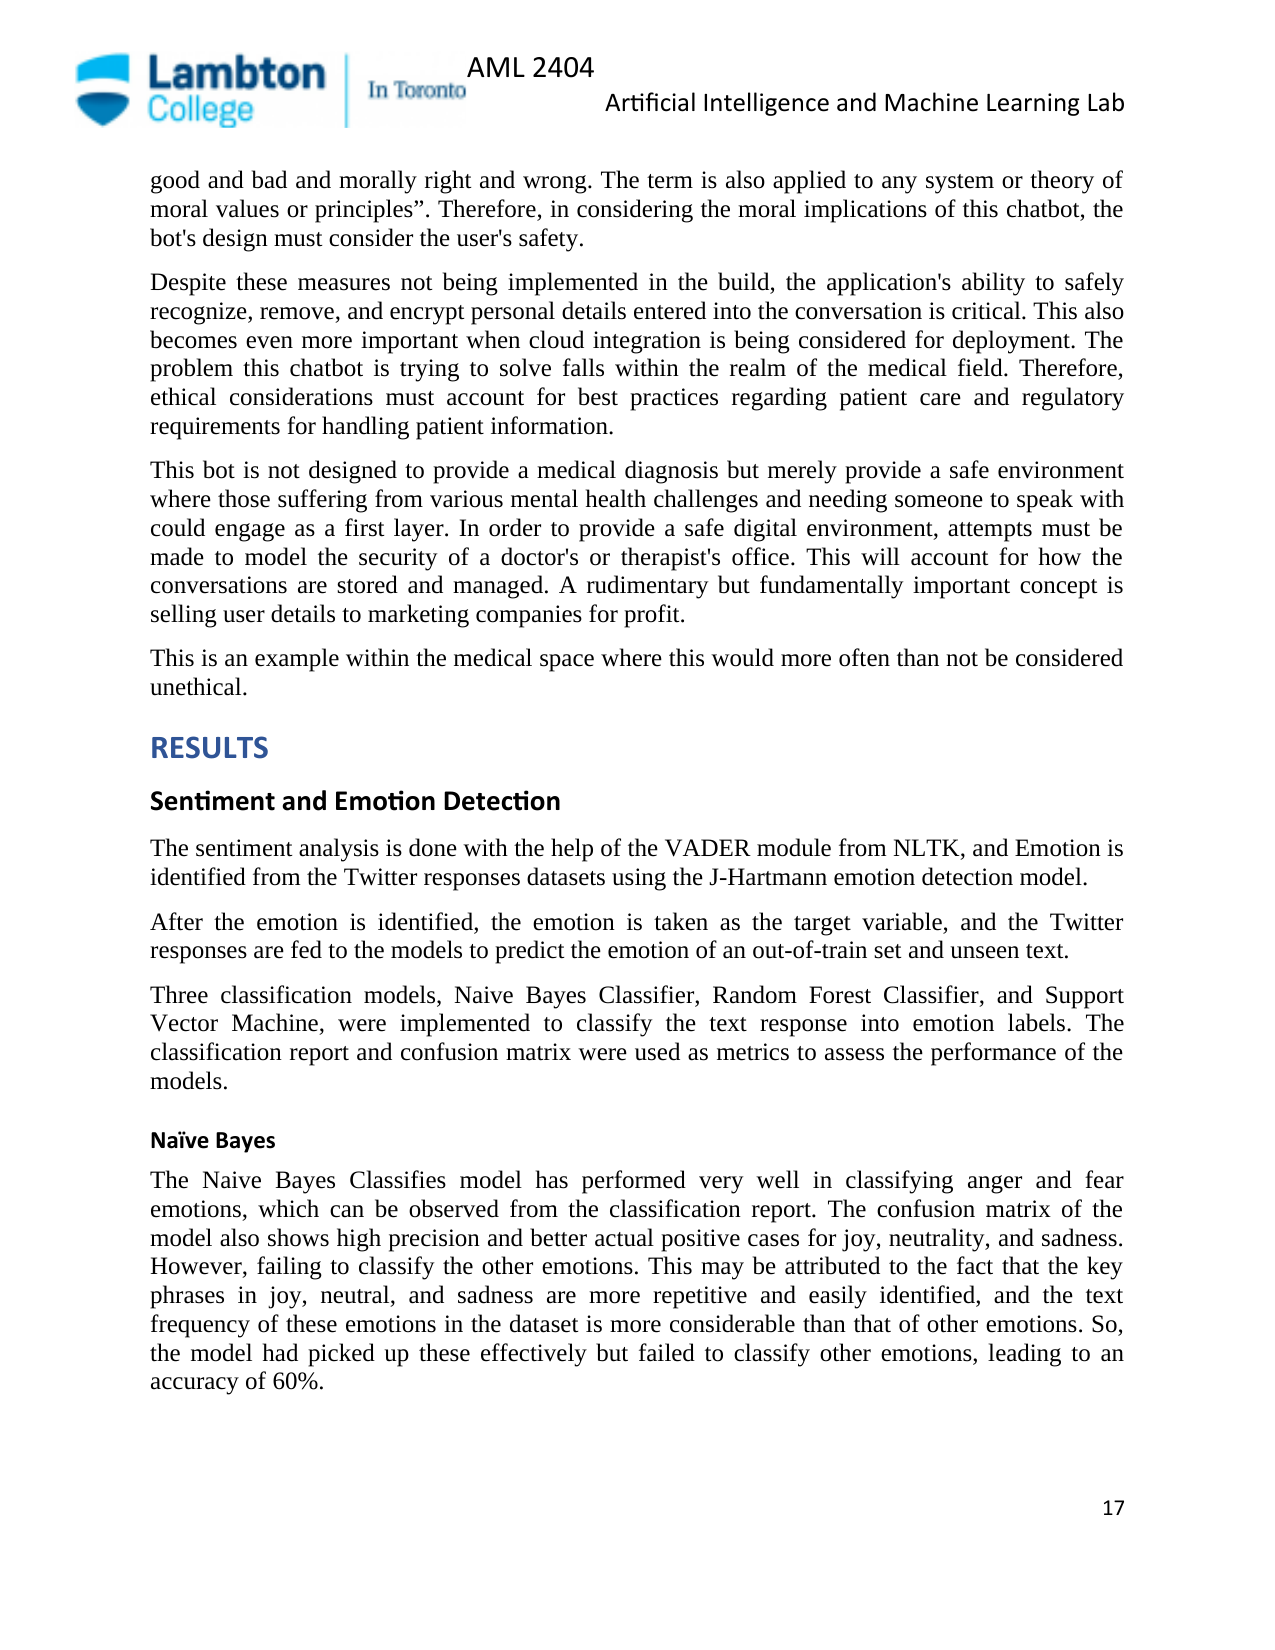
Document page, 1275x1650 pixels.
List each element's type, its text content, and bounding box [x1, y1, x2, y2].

subtitle Sentiment and Emotion Detection [150, 782, 1125, 818]
text Despite these measures not being implemented in the build, the application's ability to safely recognize, remove, and encrypt personal details entered into the conversation is critical. This also becomes even more important when cloud integration is being considered for deployment. The problem this chatbot is trying to solve falls within the realm of the medical field. Therefore, ethical considerations must account for best practices regarding patient care and regulatory requirements for handling patient information. [150, 267, 1125, 440]
picture [74, 51, 467, 128]
text This is an example within the medical space where this would more often than not be considered unethical. [150, 643, 1125, 701]
text This bot is not designed to provide a medical diagnosis but merely provide a safe environment where those suffering from various mental health challenges and needing someone to speak with could engage as a first layer. In order to provide a safe digital environment, attempts must be made to model the security of a doctor's or therapist's office. This will account for how the conversations are stored and managed. A rudimentary but fundamentally important concept is selling user details to marketing companies for profit. [150, 455, 1125, 628]
text The sentiment analysis is done with the help of the VADER module from NLTK, and Emotion is identified from the Twitter responses datasets using the J-Hartmann emotion detection model. [150, 833, 1125, 891]
subtitle Naïve Bayes [150, 1124, 1125, 1154]
subtitle RESULTS [150, 726, 1125, 767]
text The Naive Bayes Classifies model has performed very well in classifying anger and fear emotions, which can be observed from the classification report. The confusion matrix of the model also shows high precision and better actual positive cases for joy, neutrality, and sadness. However, failing to classify the other emotions. This may be attributed to the fact that the key phrases in joy, neutral, and sadness are more repetitive and easily identified, and the text frequency of these emotions in the dataset is more considerable than that of other emotions. So, the model had picked up these effectively but failed to classify other emotions, leading to an accuracy of 60%. [150, 1165, 1125, 1395]
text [150, 165, 1125, 252]
text Three classification models, Naive Bayes Classifier, Random Forest Classifier, and Support Vector Machine, were implemented to classify the text response into emotion labels. The classification report and confusion matrix were used as metrics to assess the performance of the models. [150, 980, 1125, 1095]
text After the emotion is identified, the emotion is taken as the target variable, and the Twitter responses are fed to the models to predict the emotion of an out-of-train set and unseen text. [150, 907, 1125, 964]
